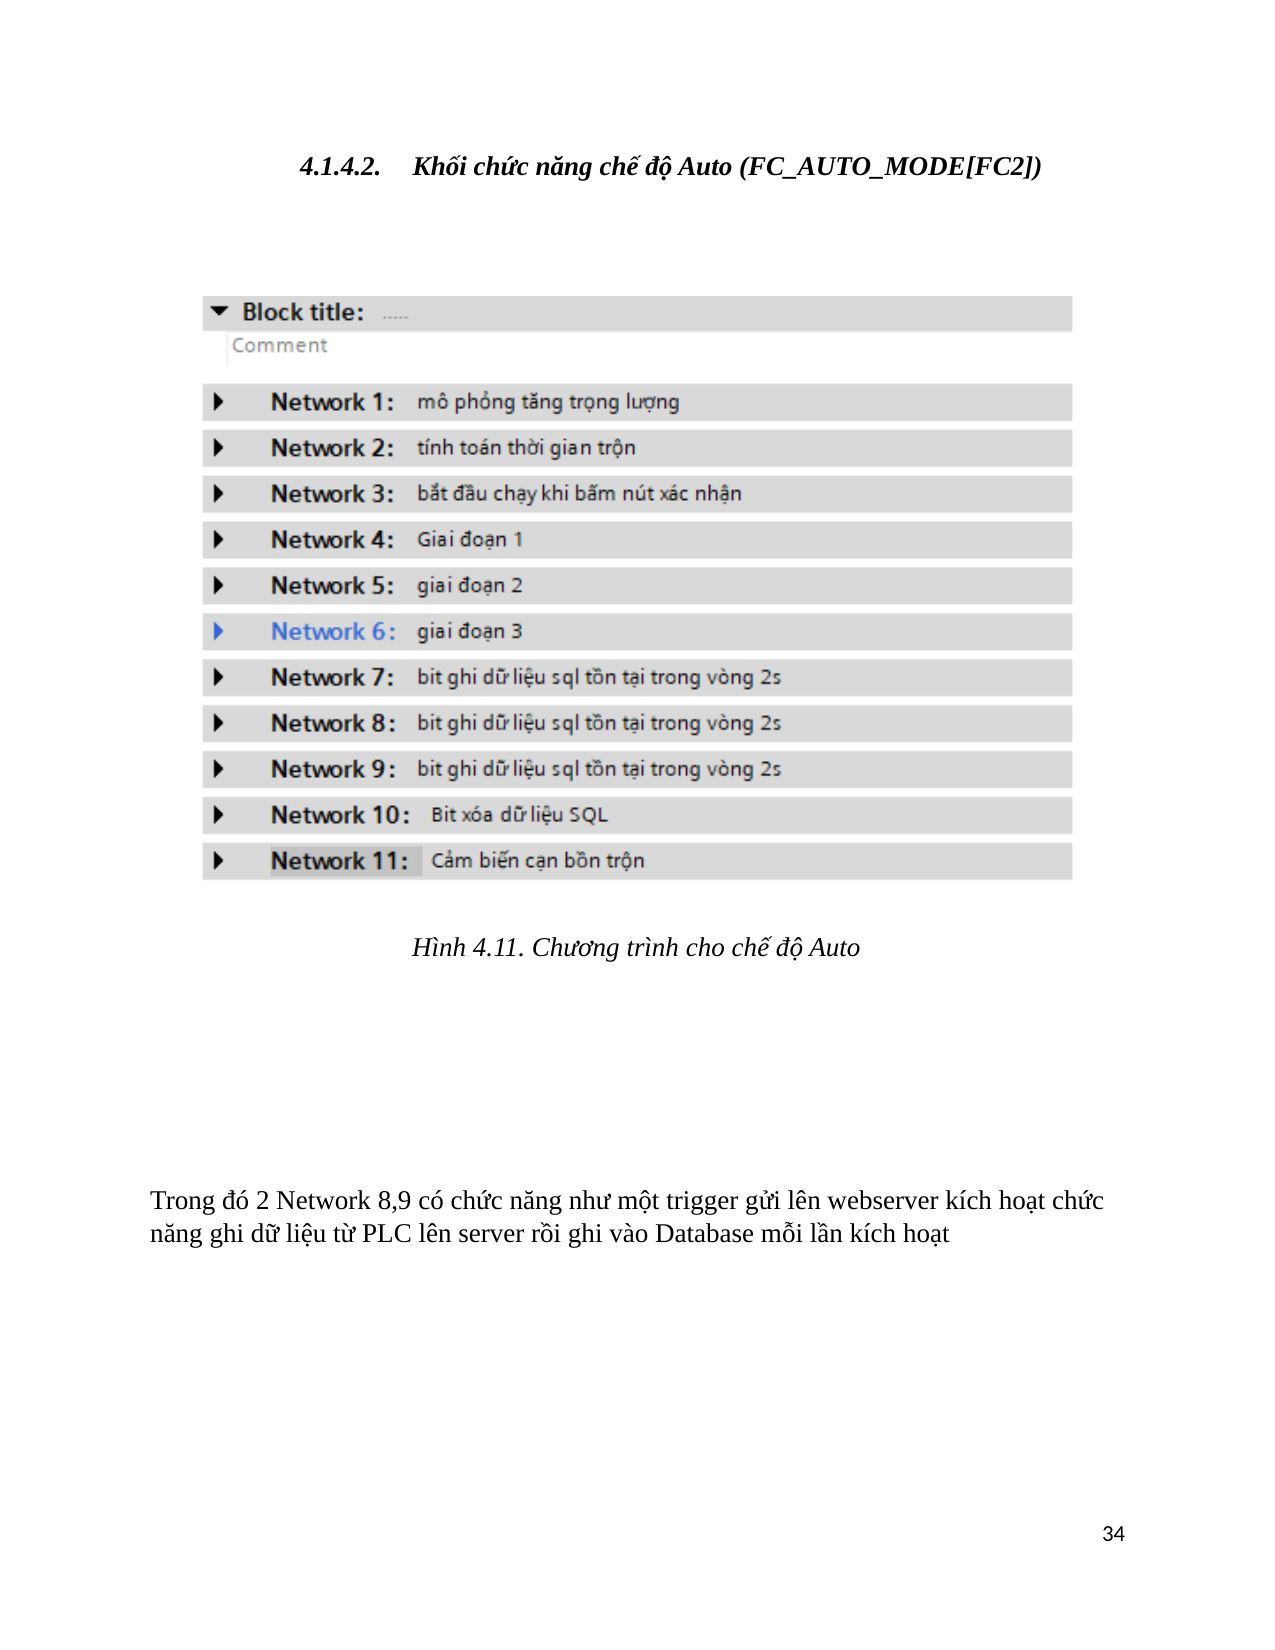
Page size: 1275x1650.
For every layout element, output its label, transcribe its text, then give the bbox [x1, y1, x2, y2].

text Khối chức năng chế độ Auto (FC_AUTO_MODE[FC2]) [300, 150, 1125, 181]
picture [202, 296, 1073, 912]
text Hình 4.11. Chương trình cho chế độ Auto [150, 931, 1125, 962]
text Trong đó 2 Network 8,9 có chức năng như một trigger gửi lên webserver kích hoạt chức năng ghi dữ liệu từ PLC lên server rồi ghi vào Database mỗi lần kích hoạt [150, 1184, 1125, 1248]
